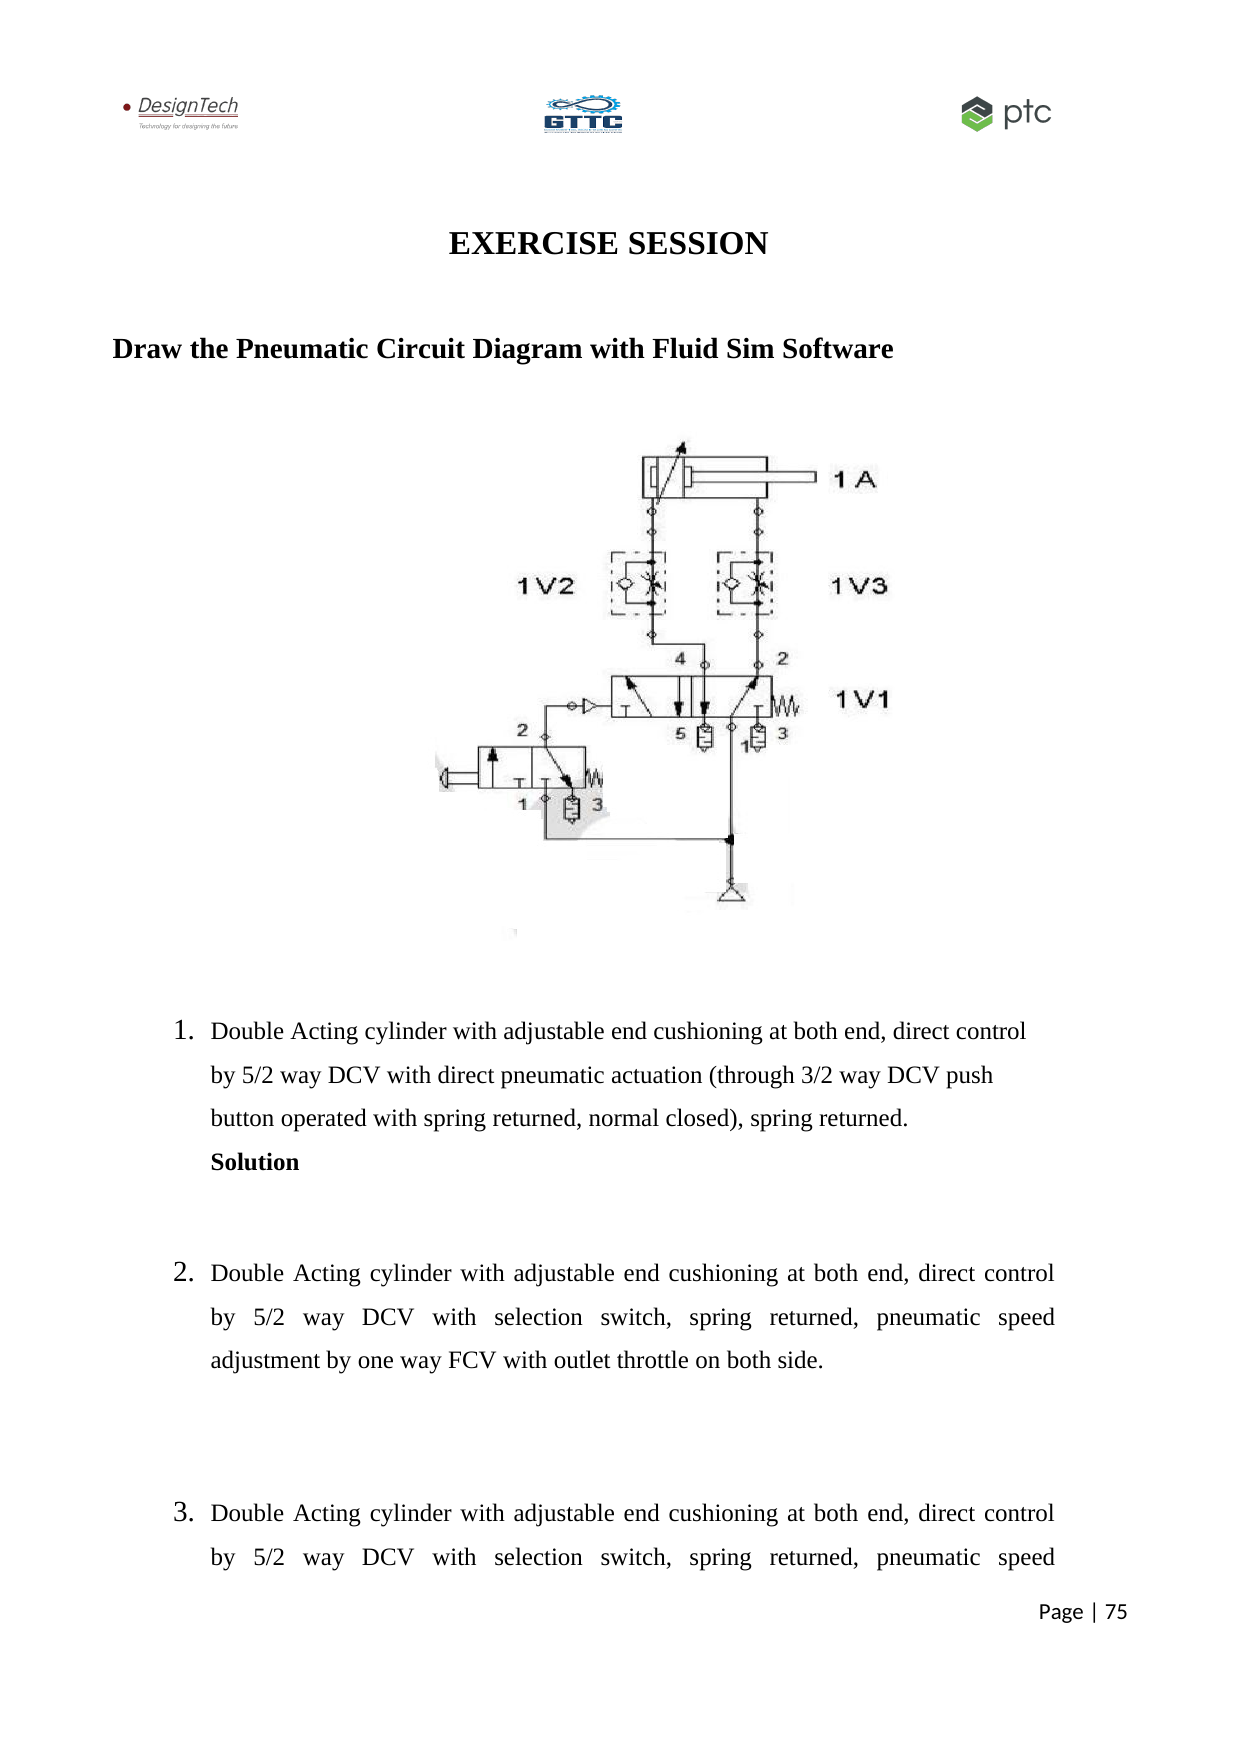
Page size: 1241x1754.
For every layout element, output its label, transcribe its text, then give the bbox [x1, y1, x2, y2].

picture [112, 86, 249, 140]
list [173, 1494, 1056, 1571]
picture [960, 88, 1053, 140]
picture [528, 88, 638, 140]
subtitle Draw the Pneumatic Circuit Diagram with Fluid Sim Software [112, 332, 1128, 365]
subtitle EXERCISE SESSION [249, 223, 968, 262]
list Double Acting cylinder with adjustable end cushioning at both end, direct control by 5/2 way DCV with direct pneumatic actuation (through 3/2 way DCV push button operated with spring returned, normal closed), spring returned. [173, 1012, 1056, 1132]
list Double Acting cylinder with adjustable end cushioning at both end, direct control by 5/2 way DCV with selection switch, spring returned, pneumatic speed adjustment by one way FCV with outlet throttle on both side. [173, 1254, 1056, 1373]
subtitle Solution [210, 1147, 1128, 1176]
picture [387, 431, 895, 941]
